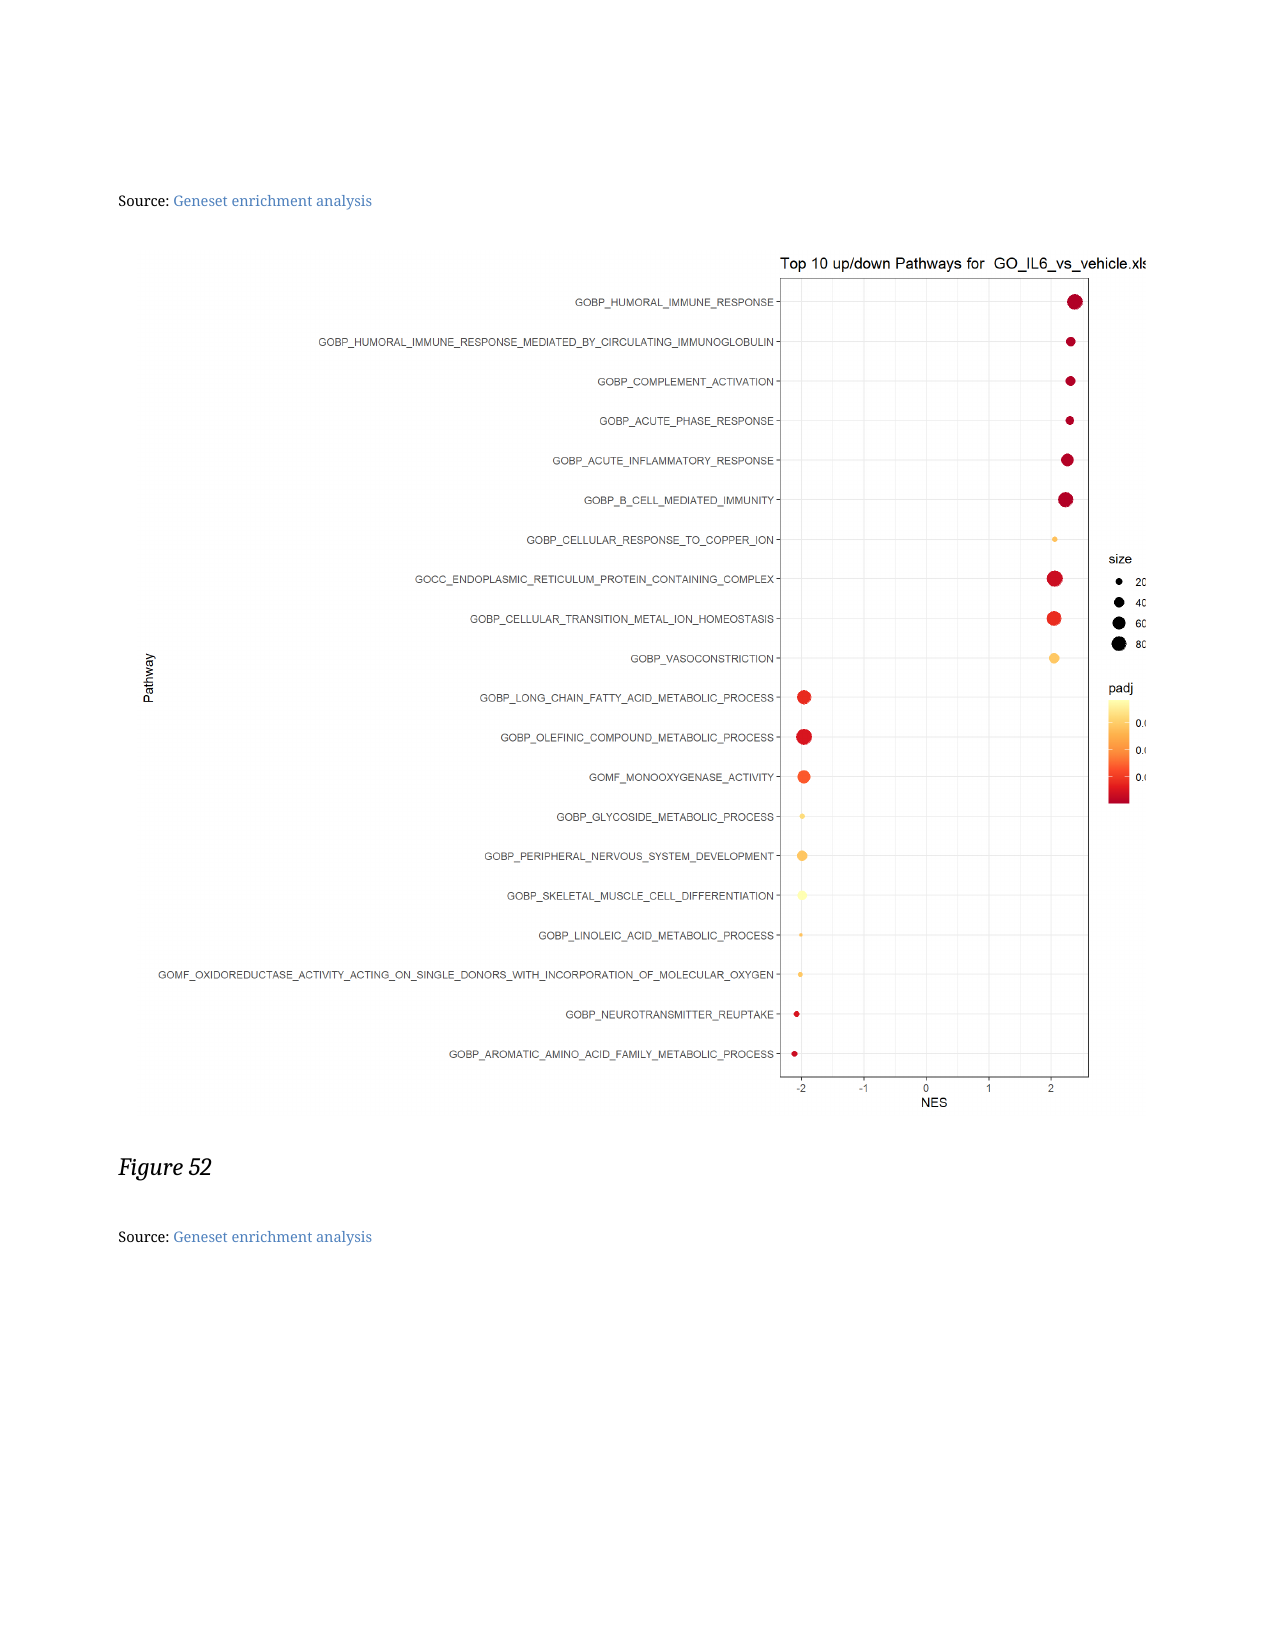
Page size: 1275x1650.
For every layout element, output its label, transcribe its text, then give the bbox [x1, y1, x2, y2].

table_header Figure 52 [107, 247, 1146, 1194]
picture [137, 250, 1146, 1116]
text Source: Geneset enrichment analysis [118, 177, 1157, 211]
text Source: Geneset enrichment analysis [118, 1213, 1157, 1247]
